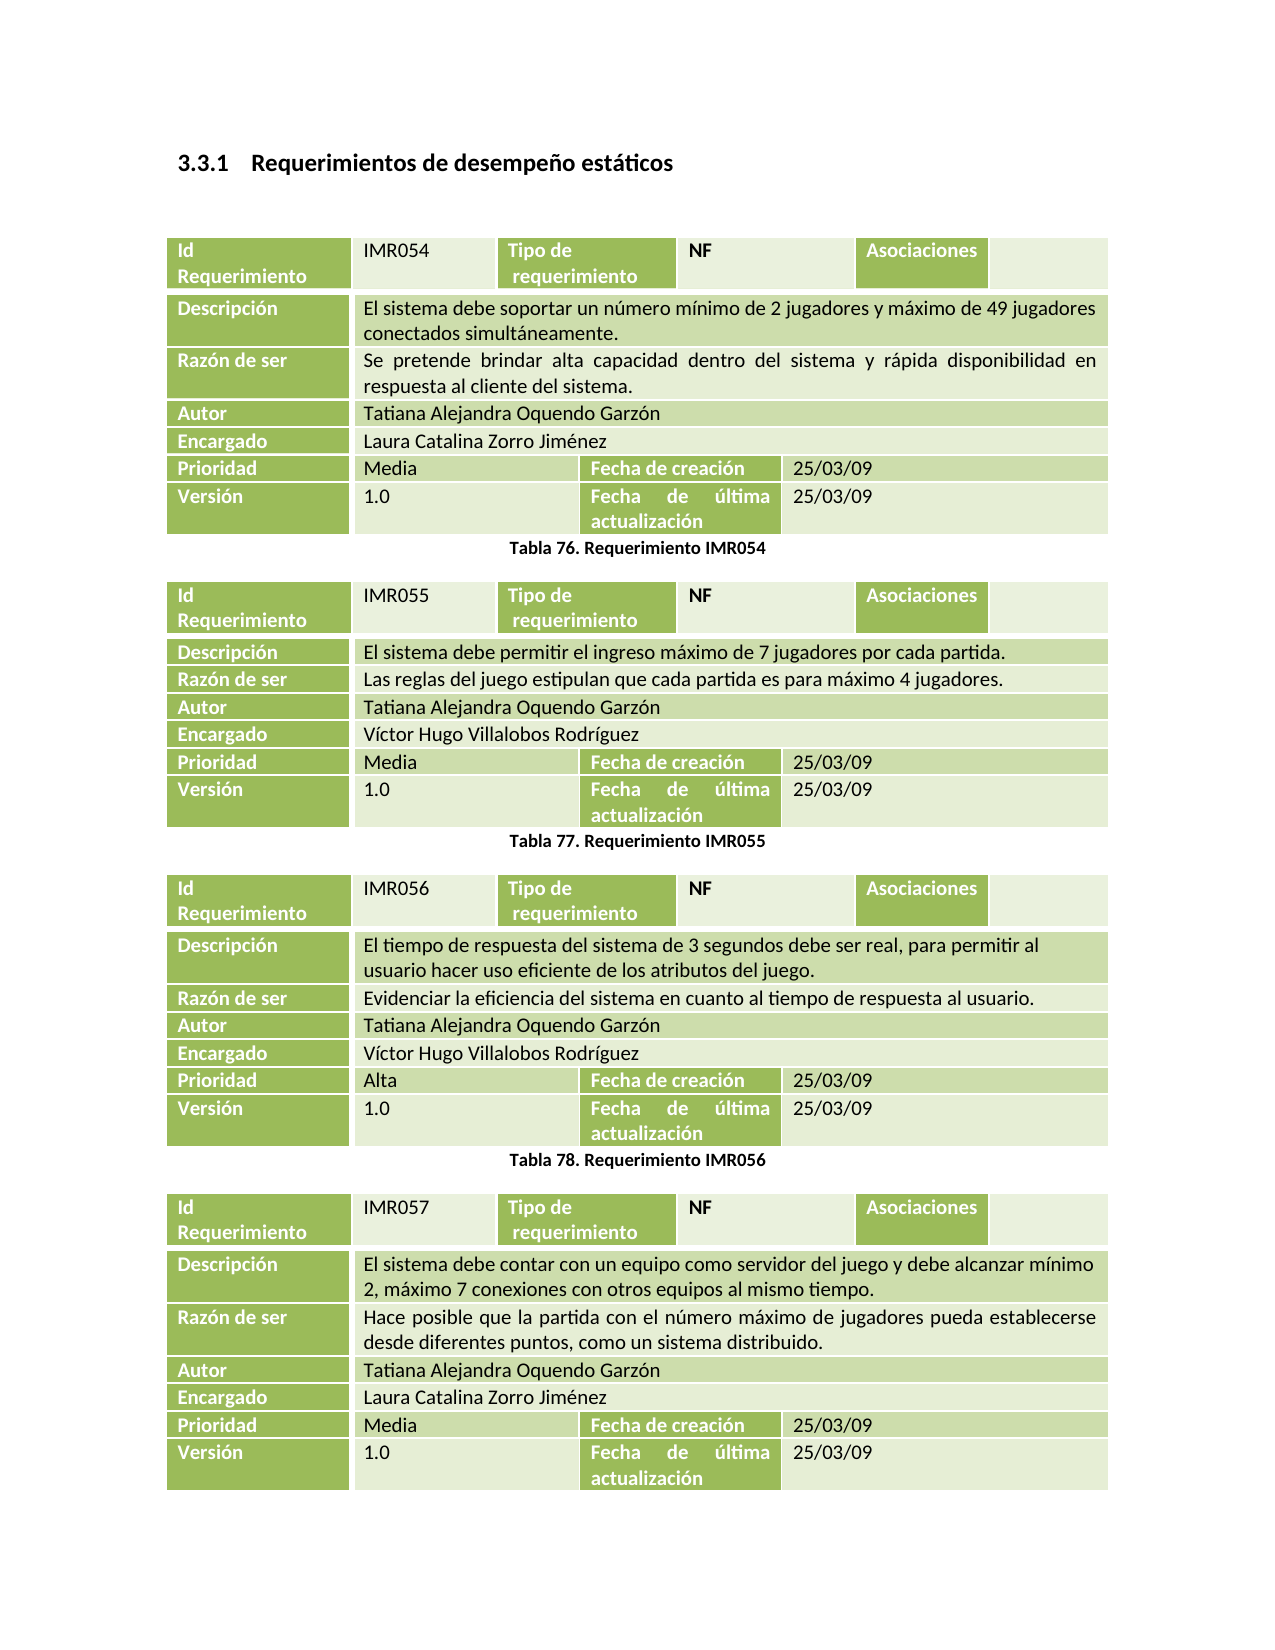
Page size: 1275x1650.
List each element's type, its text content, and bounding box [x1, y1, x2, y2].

table_cell Alta [355, 1068, 578, 1093]
table_cell 25/03/09 [783, 1068, 1108, 1093]
table_header Asociaciones [856, 582, 988, 633]
table_cell Media [355, 749, 578, 774]
table_cell Razón de ser [167, 1304, 349, 1355]
table_cell Tatiana Alejandra Oquendo Garzón [355, 694, 1108, 719]
table_cell Autor [167, 694, 349, 719]
table_cell 1.0 [355, 1439, 579, 1490]
table_cell Evidenciar la eficiencia del sistema en cuanto al tiempo de respuesta al usuario. [355, 985, 1108, 1011]
table_header IMR054 [353, 238, 495, 288]
subtitle Requerimientos de desempeño estáticos [177, 148, 1098, 178]
table_header IMR056 [353, 875, 495, 926]
table_header Tipo de requerimiento [498, 875, 676, 926]
table_cell Descripción [167, 295, 349, 346]
table_cell Fecha de creación [580, 1412, 781, 1437]
table_cell 25/03/09 [783, 456, 1108, 481]
table_header [990, 875, 1108, 926]
table_cell Fecha de última actualización [580, 1095, 781, 1146]
table_cell Víctor Hugo Villalobos Rodríguez [355, 1040, 1108, 1066]
table_cell Encargado [167, 1384, 349, 1410]
table_cell Razón de ser [167, 985, 349, 1011]
table_cell El sistema debe permitir el ingreso máximo de 7 jugadores por cada partida. [355, 639, 1108, 664]
table_cell Fecha de creación [580, 456, 781, 481]
table_cell Fecha de última actualización [580, 776, 781, 827]
table_cell Prioridad [167, 1068, 349, 1093]
table_cell El tiempo de respuesta del sistema de 3 segundos debe ser real, para permitir al usuario hacer uso eficiente de los atributos del juego. [355, 932, 1108, 983]
table_cell Hace posible que la partida con el número máximo de jugadores pueda establecerse desde diferentes puntos, como un sistema distribuido. [355, 1304, 1108, 1355]
table_cell Versión [167, 1095, 349, 1146]
table_cell Tatiana Alejandra Oquendo Garzón [355, 1013, 1108, 1038]
table_header Asociaciones [856, 875, 988, 926]
table_cell Media [355, 1412, 578, 1437]
table_header [990, 1194, 1108, 1245]
table_cell 25/03/09 [782, 1439, 1108, 1490]
table_cell Autor [167, 1013, 349, 1038]
table_header [990, 582, 1108, 633]
table_header Id Requerimiento [167, 1194, 351, 1245]
table_cell Se pretende brindar alta capacidad dentro del sistema y rápida disponibilidad en respuesta al cliente del sistema. [355, 348, 1108, 398]
table_header IMR055 [353, 582, 495, 633]
table_cell Descripción [167, 932, 349, 983]
table_cell Media [355, 456, 578, 481]
table_cell Descripción [167, 639, 349, 664]
table_cell Autor [167, 1357, 349, 1382]
table_header IMR057 [353, 1194, 495, 1245]
table_cell 25/03/09 [782, 483, 1108, 534]
table_cell Laura Catalina Zorro Jiménez [355, 1384, 1108, 1410]
table_cell Fecha de última actualización [580, 1439, 781, 1490]
table_cell Versión [167, 776, 349, 827]
table_cell Autor [167, 401, 349, 426]
table_header NF [678, 1194, 854, 1245]
table_header Id Requerimiento [167, 582, 351, 633]
table_header Asociaciones [856, 1194, 988, 1245]
table_cell Versión [167, 483, 349, 534]
table_header NF [678, 238, 854, 288]
table_header Tipo de requerimiento [498, 238, 676, 288]
table_header NF [678, 582, 854, 633]
table_header Asociaciones [856, 238, 988, 288]
table_cell Versión [167, 1439, 349, 1490]
table_cell Razón de ser [167, 348, 349, 398]
table_header Tipo de requerimiento [498, 582, 676, 633]
table_cell Descripción [167, 1251, 349, 1302]
table_cell Tatiana Alejandra Oquendo Garzón [355, 1357, 1108, 1382]
table_cell 1.0 [355, 1095, 579, 1146]
table_header [990, 238, 1108, 288]
table_cell 25/03/09 [782, 776, 1108, 827]
table_header Id Requerimiento [167, 875, 351, 926]
table_cell 1.0 [355, 483, 579, 534]
table_cell Laura Catalina Zorro Jiménez [355, 428, 1108, 453]
table_cell Víctor Hugo Villalobos Rodríguez [355, 721, 1108, 747]
table_cell 25/03/09 [783, 749, 1108, 774]
table_cell Las reglas del juego estipulan que cada partida es para máximo 4 jugadores. [355, 666, 1108, 692]
table_cell Prioridad [167, 456, 349, 481]
table_cell Tatiana Alejandra Oquendo Garzón [355, 401, 1108, 426]
table_cell Encargado [167, 428, 349, 453]
table_cell 25/03/09 [783, 1412, 1108, 1437]
table_cell El sistema debe contar con un equipo como servidor del juego y debe alcanzar mínimo 2, máximo 7 conexiones con otros equipos al mismo tiempo. [355, 1251, 1108, 1302]
table_cell 1.0 [355, 776, 579, 827]
table_cell Encargado [167, 1040, 349, 1066]
table_cell Fecha de creación [580, 1068, 781, 1093]
table_header Id Requerimiento [167, 238, 351, 288]
table_cell Razón de ser [167, 666, 349, 692]
table_cell Fecha de creación [580, 749, 781, 774]
table_cell 25/03/09 [782, 1095, 1108, 1146]
table_cell El sistema debe soportar un número mínimo de 2 jugadores y máximo de 49 jugadores conectados simultáneamente. [355, 295, 1108, 346]
table_cell Fecha de última actualización [580, 483, 781, 534]
table_header Tipo de requerimiento [498, 1194, 676, 1245]
table_cell Prioridad [167, 1412, 349, 1437]
table_header NF [678, 875, 854, 926]
table_cell Prioridad [167, 749, 349, 774]
table_cell Encargado [167, 721, 349, 747]
